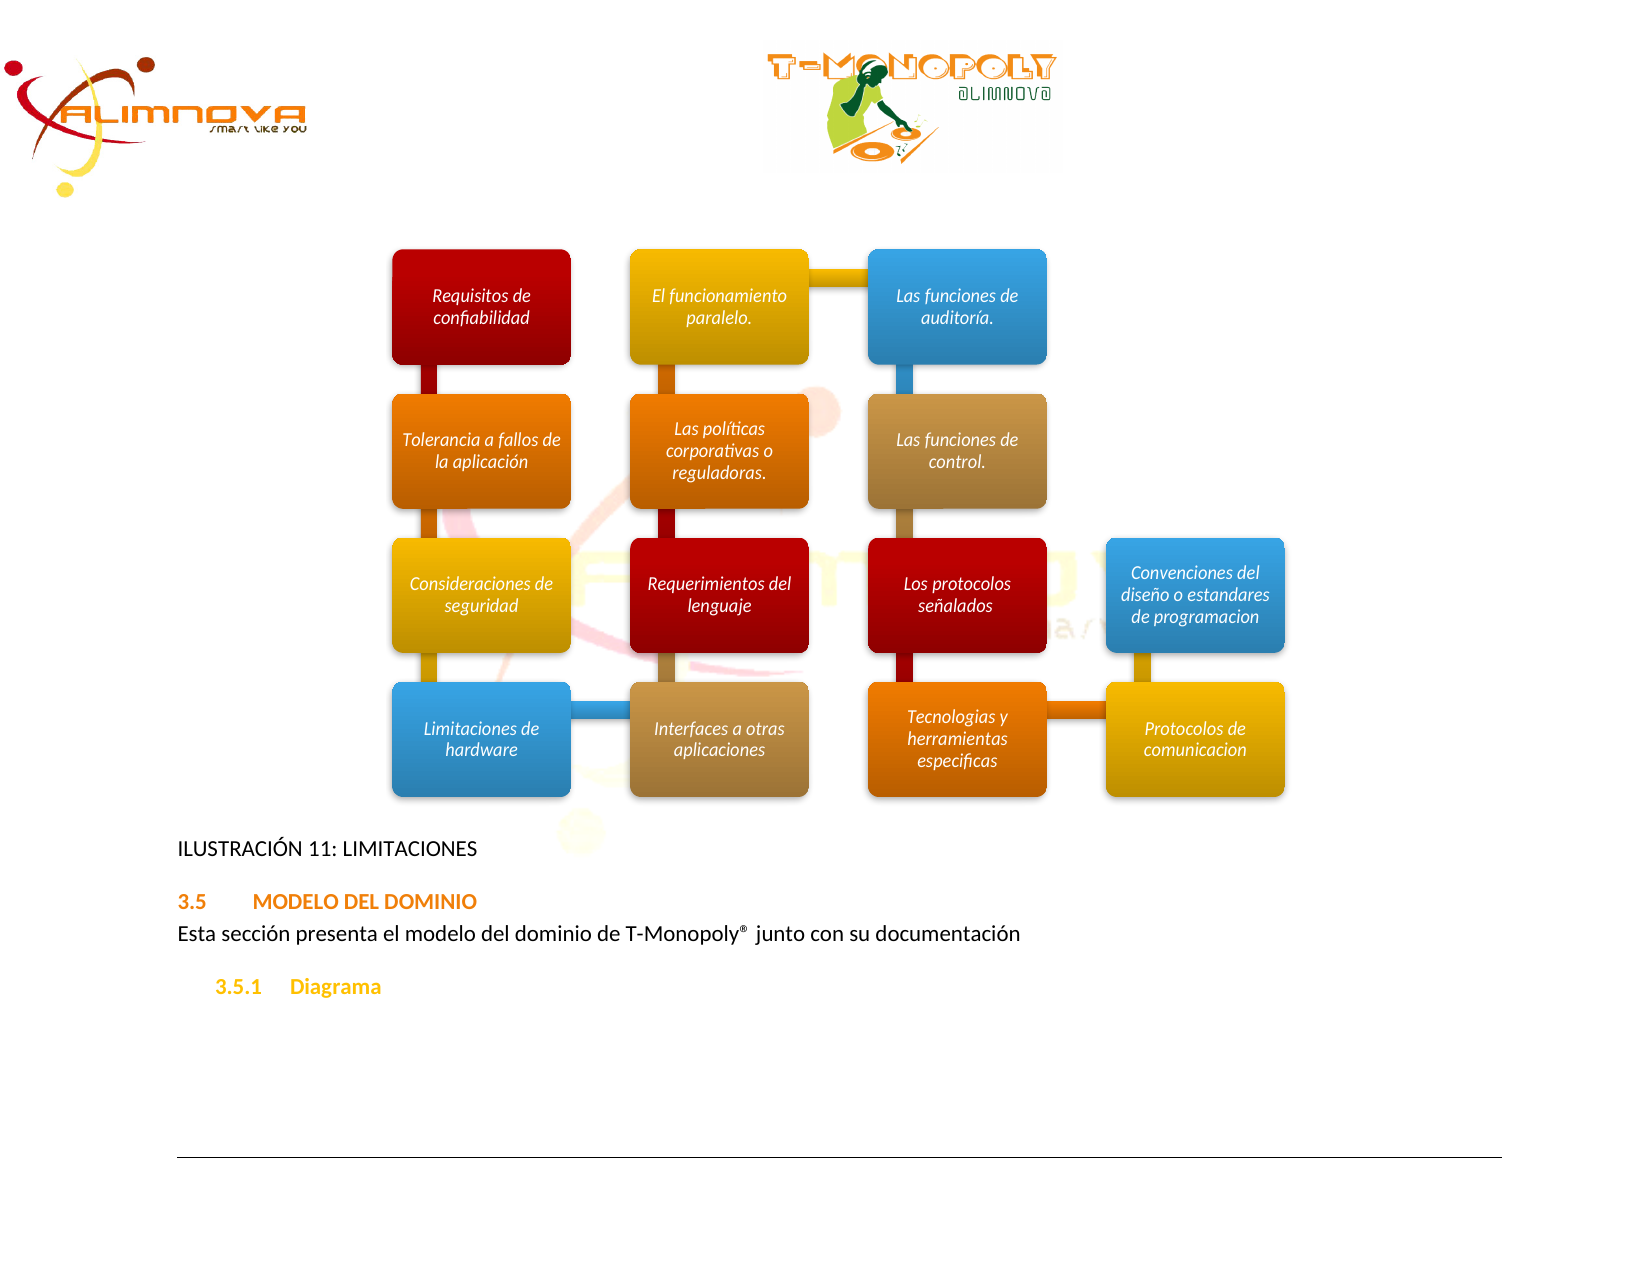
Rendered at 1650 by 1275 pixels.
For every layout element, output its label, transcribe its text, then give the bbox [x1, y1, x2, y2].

text Esta sección presenta el modelo del dominio de T-Monopoly® junto con su documentación [177, 919, 1502, 947]
picture [0, 55, 308, 199]
picture [762, 40, 1064, 173]
subtitle MODELO DEL DOMINIO [177, 887, 1502, 915]
list Diagrama [215, 972, 1502, 1000]
